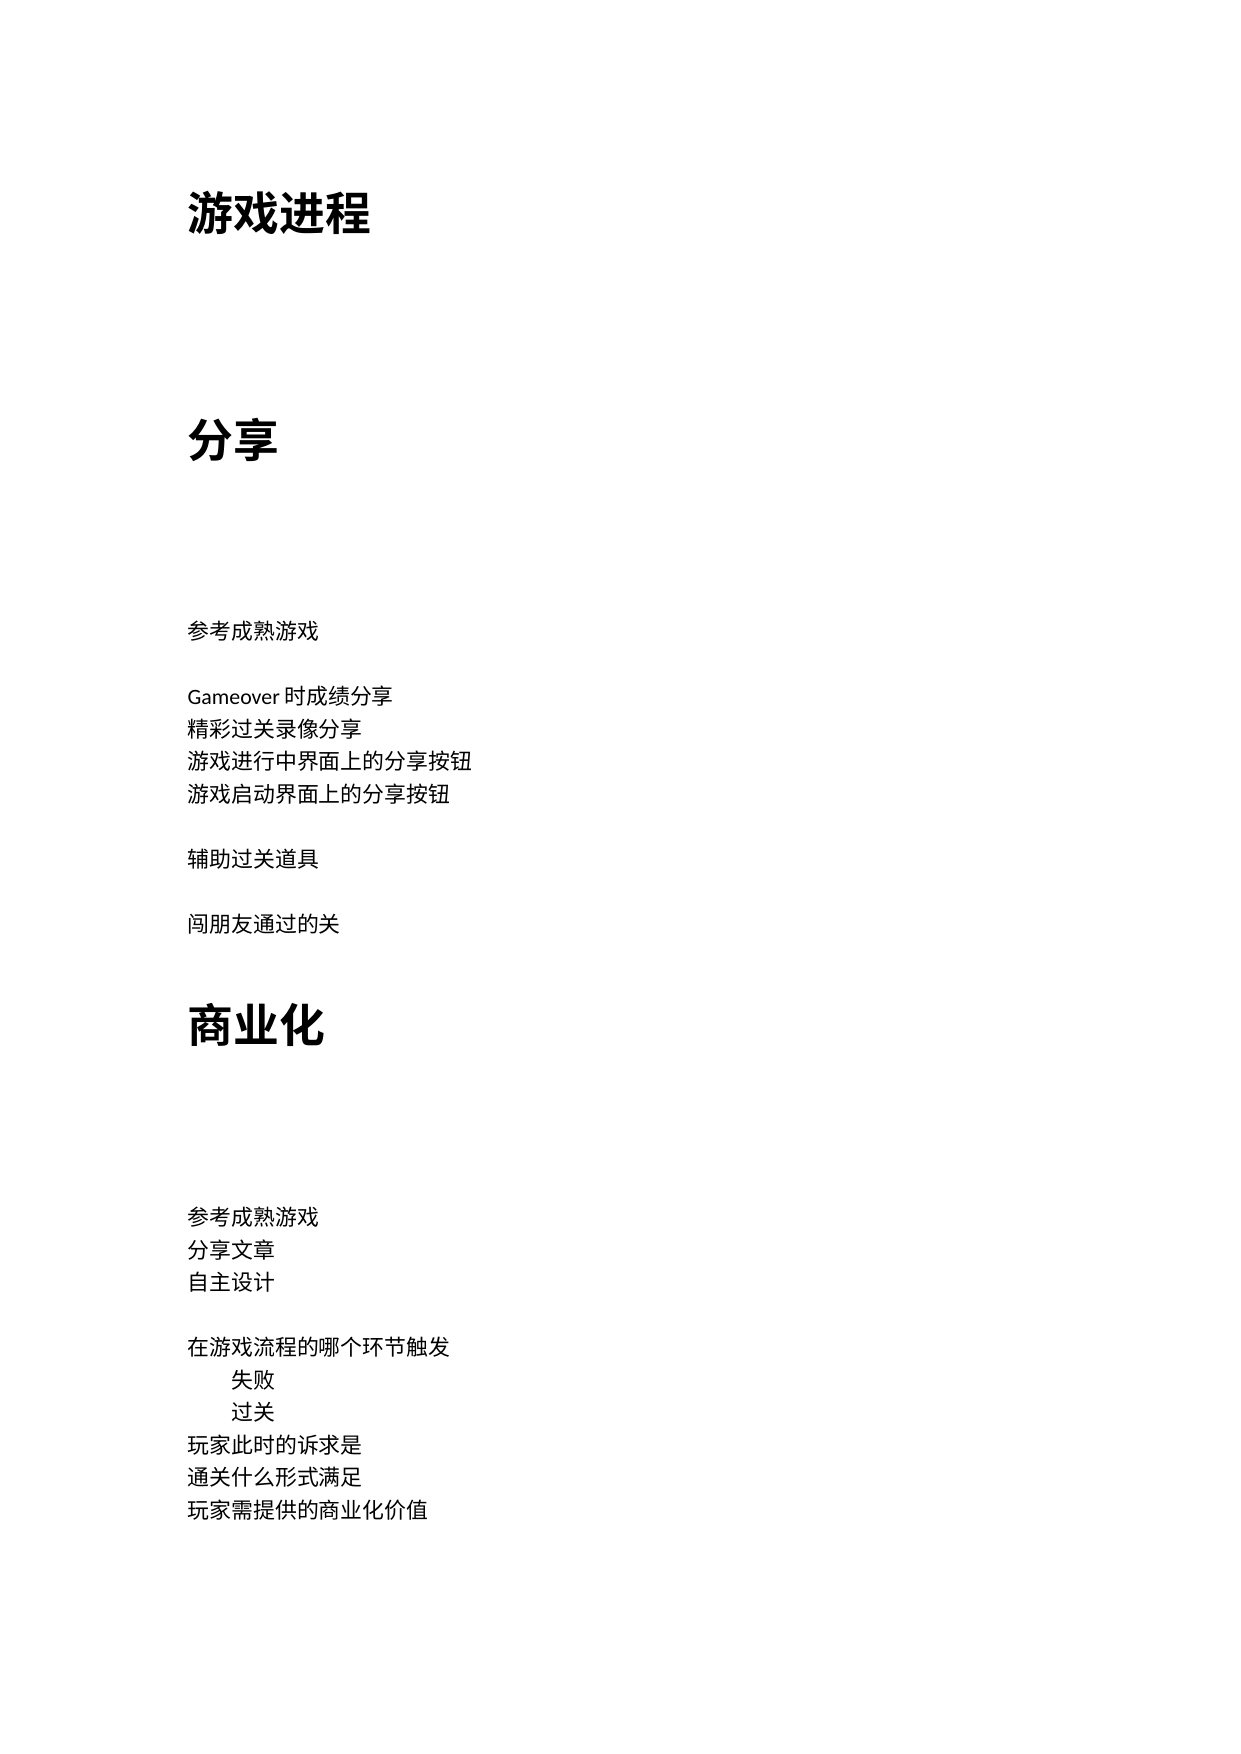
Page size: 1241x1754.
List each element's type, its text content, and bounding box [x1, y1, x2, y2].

text 精彩过关录像分享 [187, 711, 1053, 744]
subtitle 商业化 [187, 974, 1053, 1072]
text 辅助过关道具 [187, 841, 1053, 874]
text 自主设计 [187, 1265, 1053, 1297]
text 参考成熟游戏 [187, 1200, 1053, 1232]
text Gameover时成绩分享 [187, 679, 1053, 711]
text 失败 [187, 1362, 1053, 1395]
subtitle 分享 [187, 388, 1053, 486]
text 玩家此时的诉求是 [187, 1427, 1053, 1460]
text 闯朋友通过的关 [187, 906, 1053, 939]
text 在游戏流程的哪个环节触发 [187, 1330, 1053, 1362]
text 游戏启动界面上的分享按钮 [187, 776, 1053, 809]
text 玩家需提供的商业化价值 [187, 1492, 1053, 1525]
text 通关什么形式满足 [187, 1460, 1053, 1492]
text 游戏进行中界面上的分享按钮 [187, 744, 1053, 776]
text 参考成熟游戏 [187, 614, 1053, 646]
text 过关 [187, 1395, 1053, 1427]
text 分享文章 [187, 1232, 1053, 1265]
subtitle 游戏进程 [187, 162, 1053, 259]
